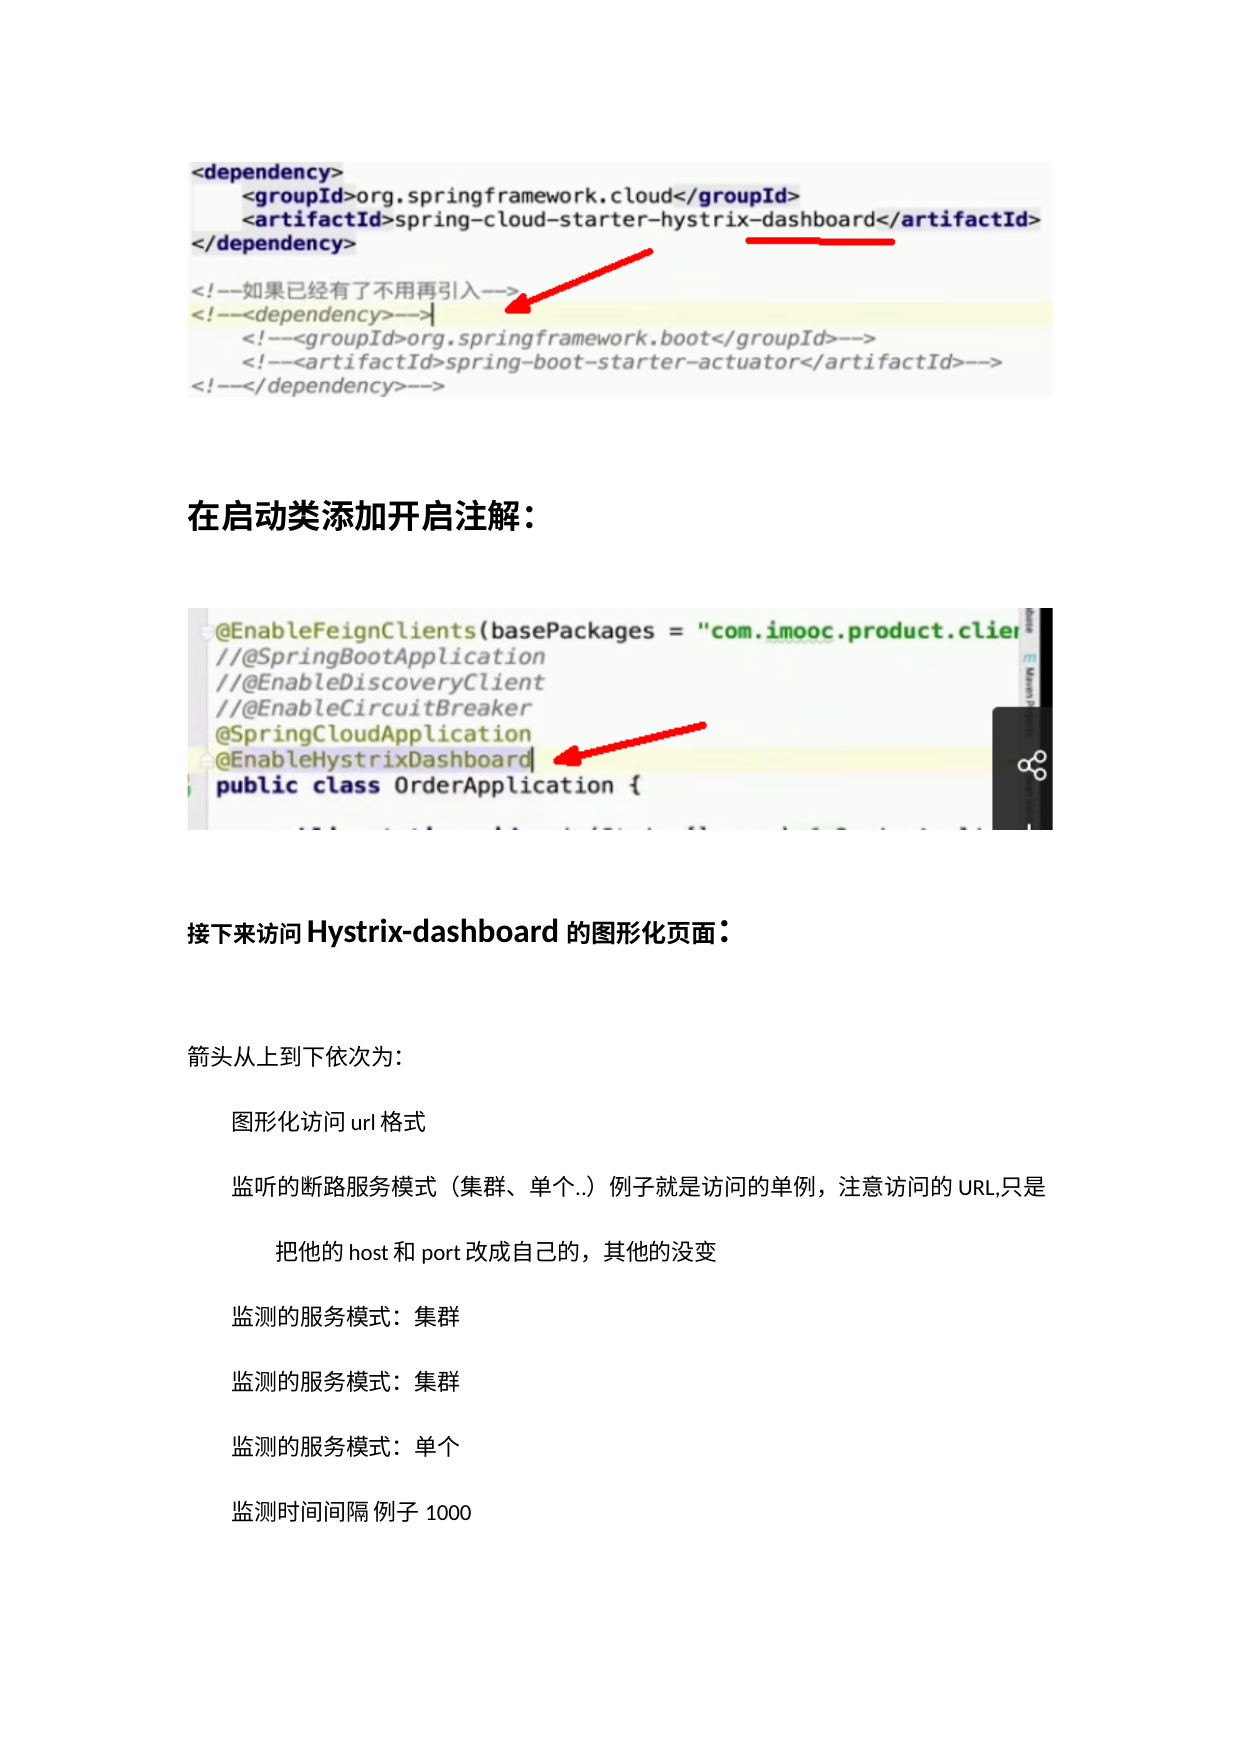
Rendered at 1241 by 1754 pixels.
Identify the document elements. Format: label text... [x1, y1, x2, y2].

picture [187, 162, 1053, 397]
text 监测的服务模式：集群 [187, 1283, 1053, 1348]
text 图形化访问url格式 [187, 1088, 1053, 1153]
text 把他的host和port改成自己的，其他的没变 [187, 1218, 1053, 1283]
text 监测的服务模式：集群 [187, 1348, 1053, 1413]
picture [187, 608, 1053, 830]
subtitle 在启动类添加开启注解： [187, 482, 1053, 547]
text 监测的服务模式：单个 [187, 1413, 1053, 1478]
text 监听的断路服务模式（集群、单个..）例子就是访问的单例，注意访问的URL,只是 [187, 1153, 1053, 1218]
subtitle 接下来访问Hystrix-dashboard的图形化页面： [187, 896, 1053, 961]
text 监测时间间隔 例子 1000 [187, 1478, 1053, 1543]
text 箭头从上到下依次为： [187, 1023, 1053, 1088]
